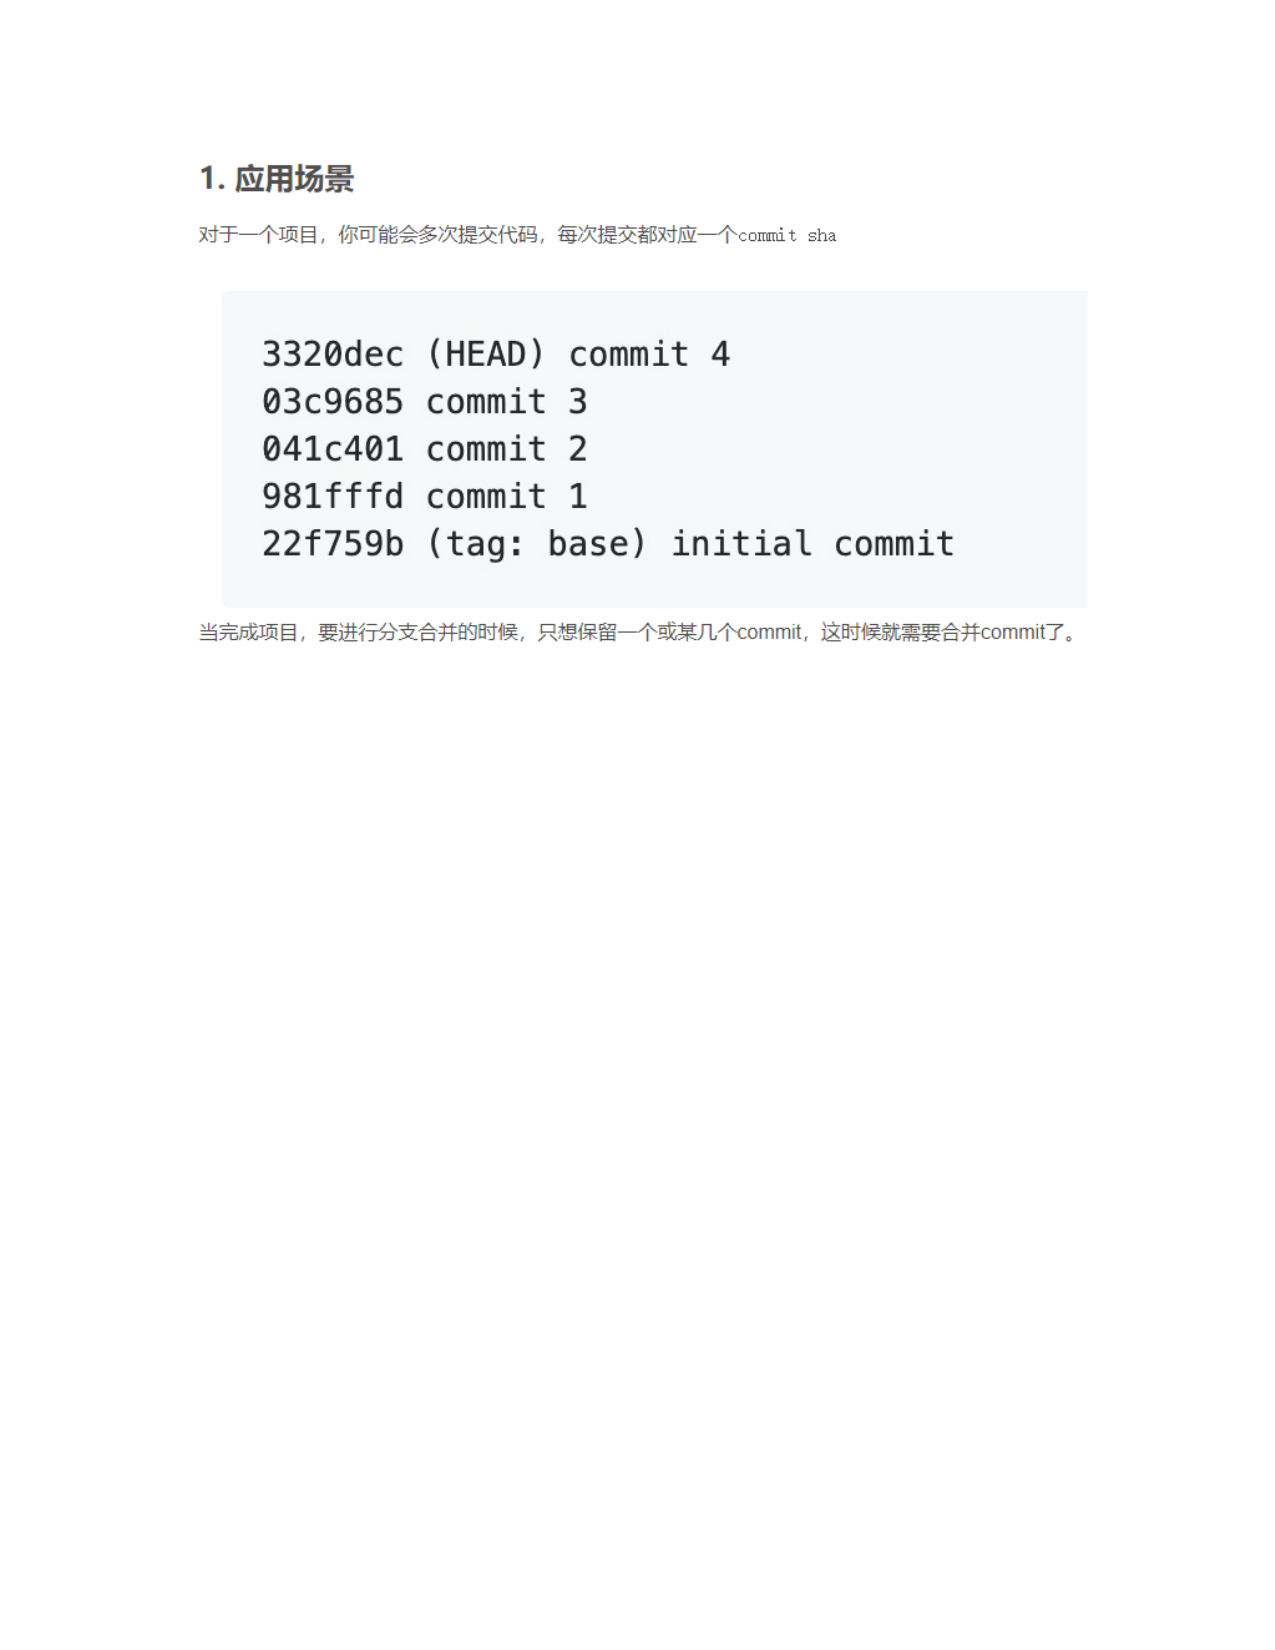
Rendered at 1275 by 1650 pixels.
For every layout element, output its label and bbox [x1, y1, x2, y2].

picture [187, 150, 1088, 654]
